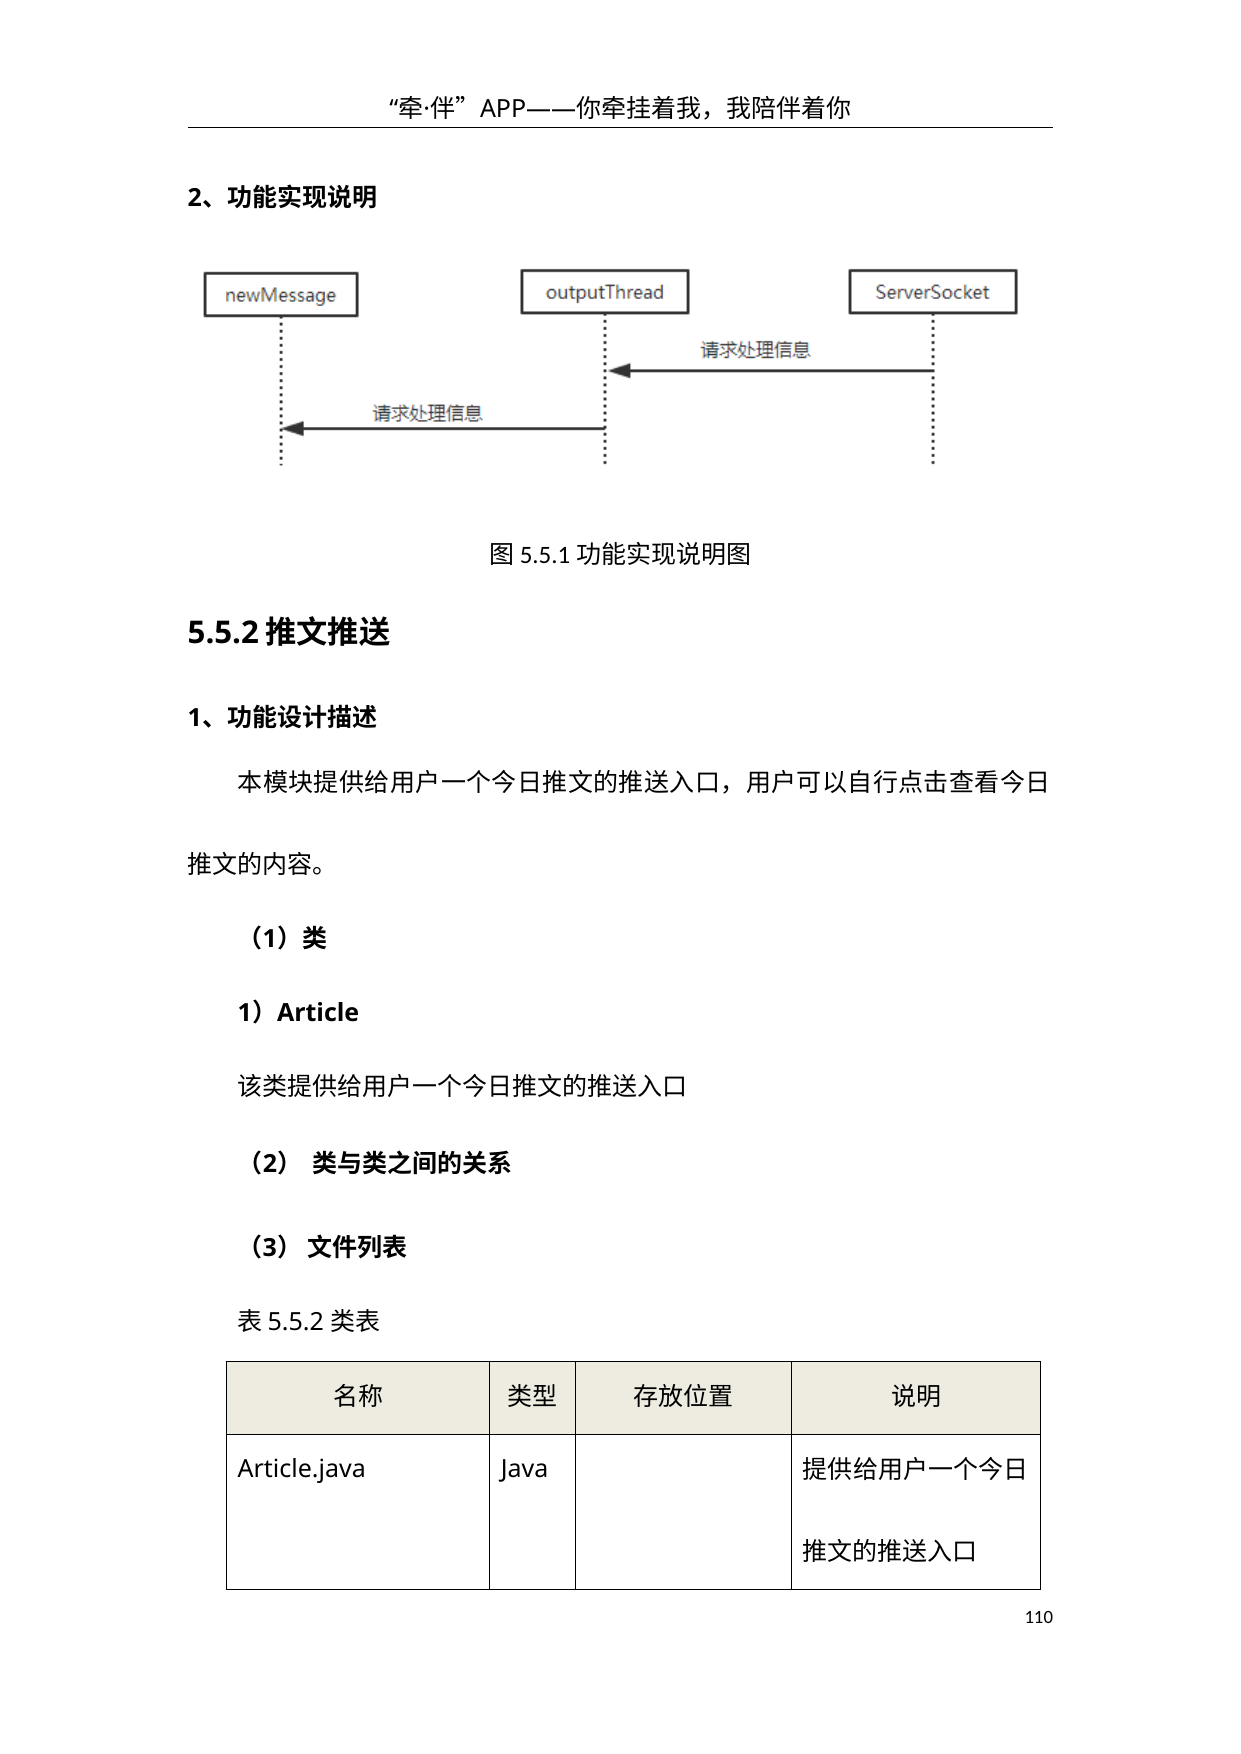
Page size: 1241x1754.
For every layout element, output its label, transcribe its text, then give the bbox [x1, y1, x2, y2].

table_header 存放位置 [576, 1362, 791, 1434]
table_header 类型 [490, 1362, 575, 1434]
text （1）类 [237, 904, 1053, 969]
table_cell Java [490, 1435, 575, 1589]
table_cell Article.java [227, 1435, 489, 1589]
table_header 说明 [792, 1362, 1040, 1434]
picture [187, 227, 1053, 498]
text 1）Article [237, 978, 1053, 1043]
table_cell [576, 1435, 791, 1589]
text 表5.5.2 类表 [187, 1287, 1053, 1352]
text 5.5.2推文推送 [187, 597, 1053, 662]
text 2、功能实现说明 [187, 163, 1053, 227]
table_cell 提供给用户一个今日推文的推送入口 [792, 1435, 1040, 1589]
text 图5.5.1 功能实现说明图 [187, 520, 1053, 585]
text 本模块提供给用户一个今日推文的推送入口，用户可以自行点击查看今日推文的内容。 [187, 748, 1053, 895]
text （3） 文件列表 [237, 1213, 1053, 1278]
list 类与类之间的关系 [238, 1129, 1053, 1194]
text 1、功能设计描述 [187, 683, 1053, 748]
text 该类提供给用户一个今日推文的推送入口 [187, 1052, 1053, 1117]
table_header 名称 [227, 1362, 489, 1434]
